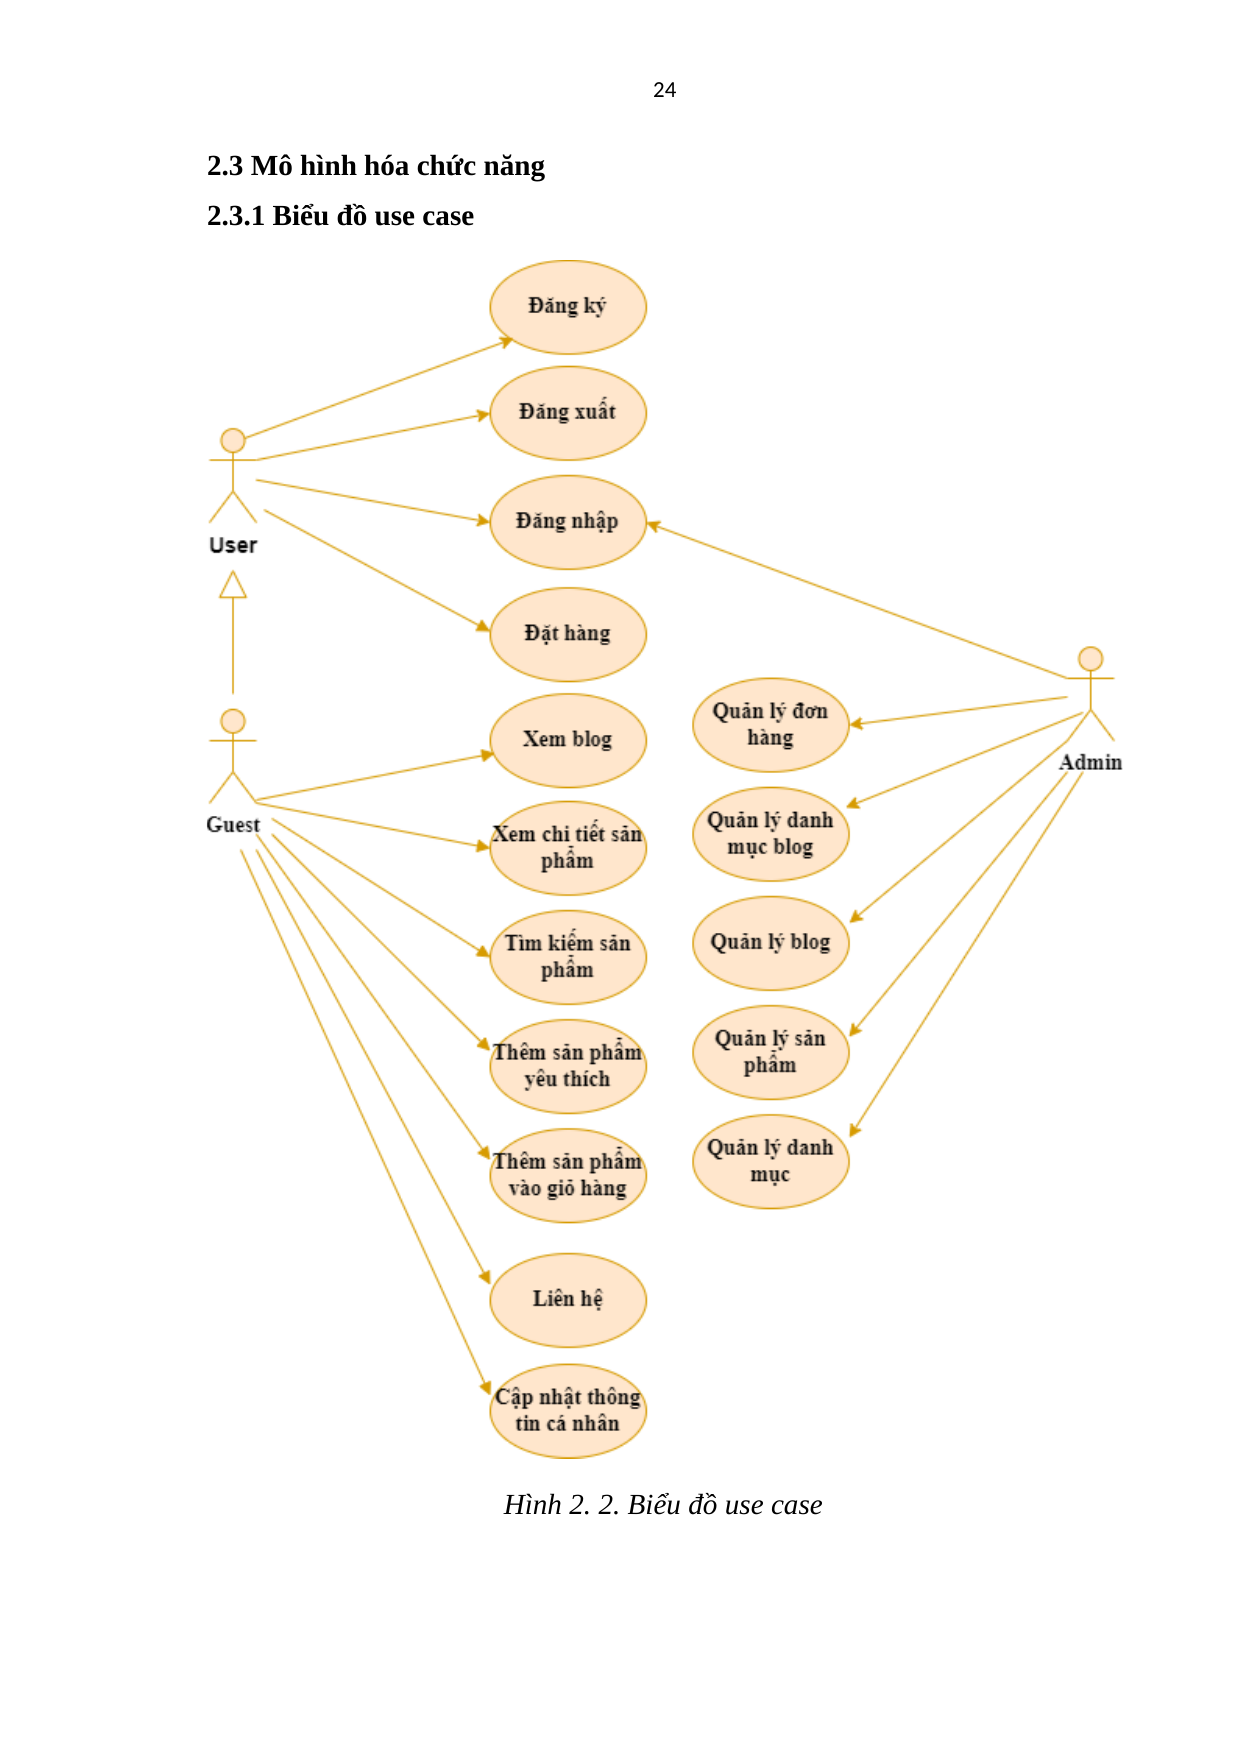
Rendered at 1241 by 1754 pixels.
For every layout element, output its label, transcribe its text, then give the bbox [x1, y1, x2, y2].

text Hình 2. 2. Biểu đồ use case [207, 1487, 1122, 1521]
picture [206, 260, 1123, 1459]
subtitle 2.3 Mô hình hóa chức năng [207, 148, 1122, 181]
subtitle 2.3.1 Biểu đồ use case [207, 198, 1122, 232]
